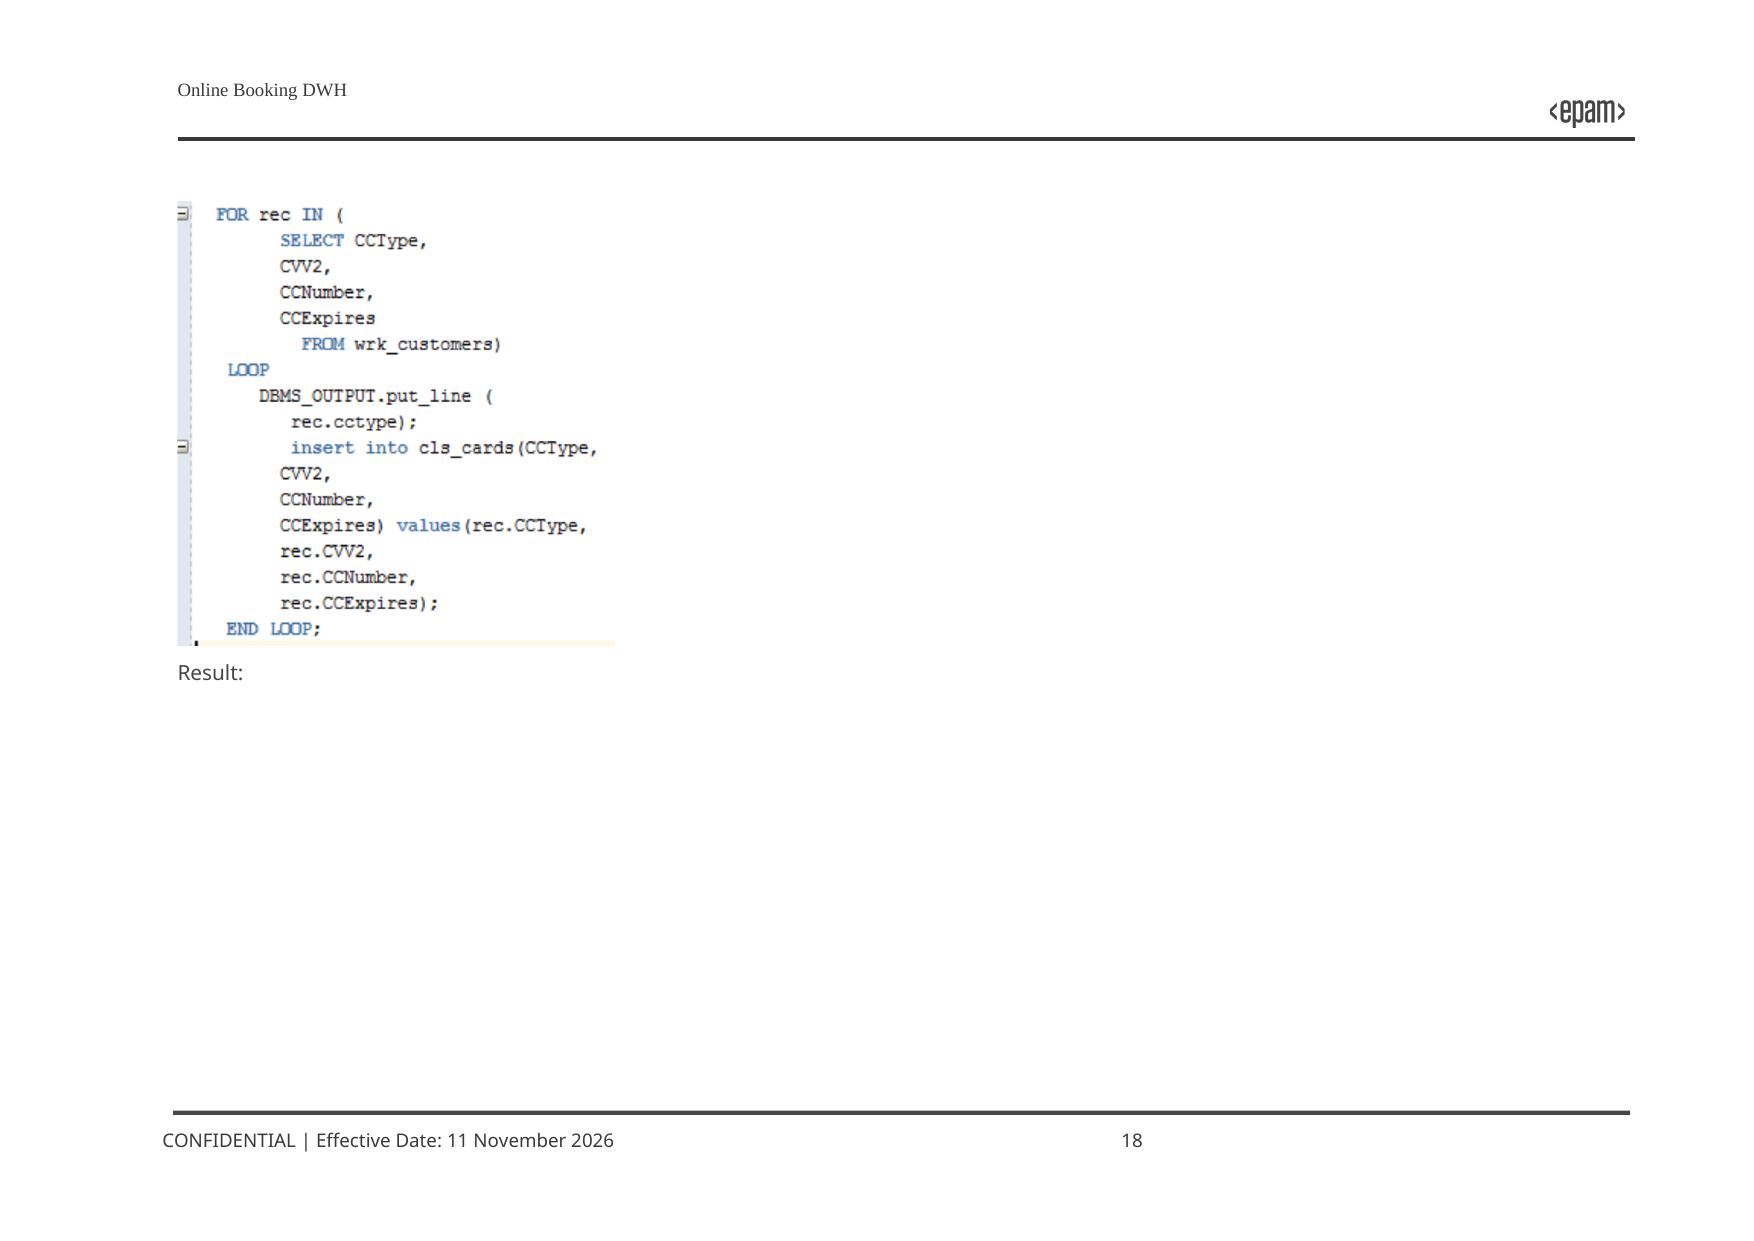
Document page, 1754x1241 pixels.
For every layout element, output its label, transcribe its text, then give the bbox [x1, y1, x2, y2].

text Result: [177, 658, 1636, 687]
picture [177, 201, 615, 646]
